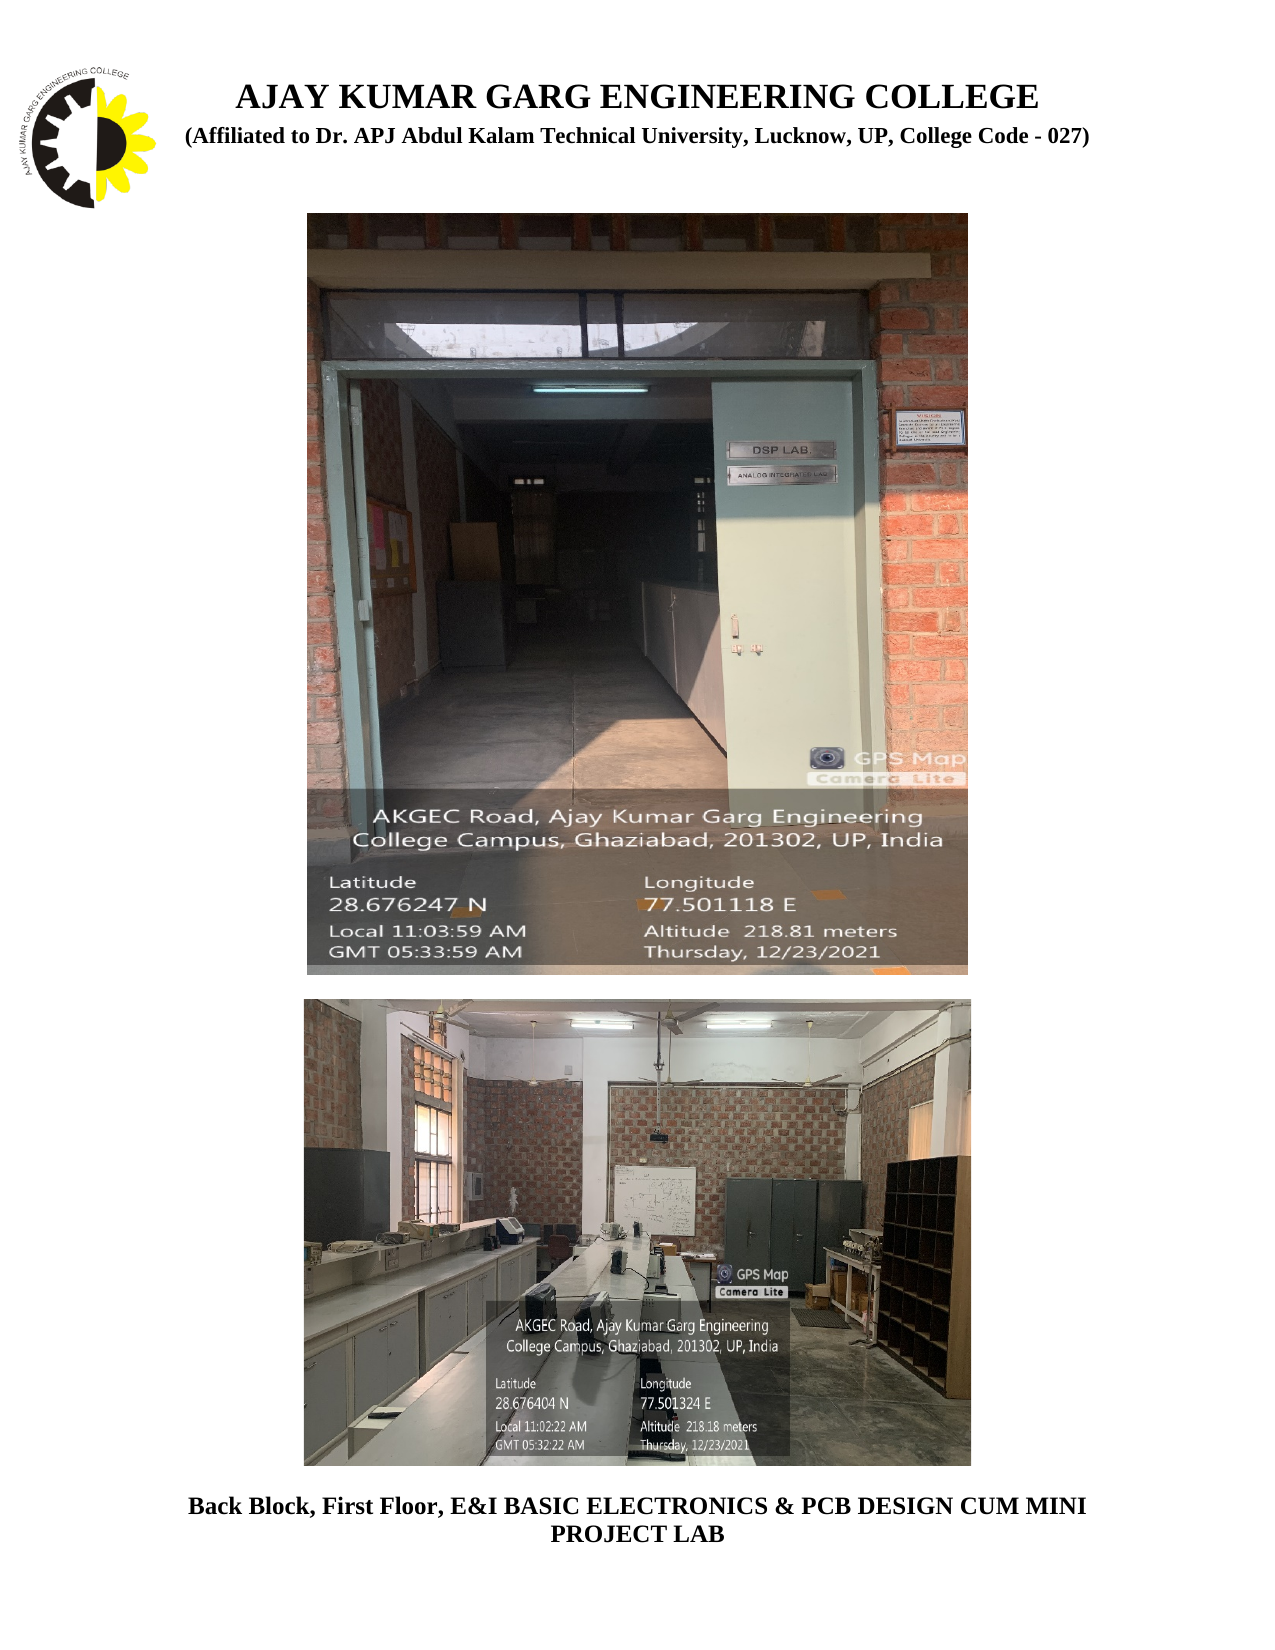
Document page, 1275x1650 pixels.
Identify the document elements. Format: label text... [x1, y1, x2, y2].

picture [19, 67, 163, 210]
picture [303, 999, 972, 1466]
picture [307, 213, 968, 975]
text Back Block, First Floor, E&I BASIC ELECTRONICS & PCB DESIGN CUM MINI PROJECT LAB [150, 1491, 1125, 1548]
